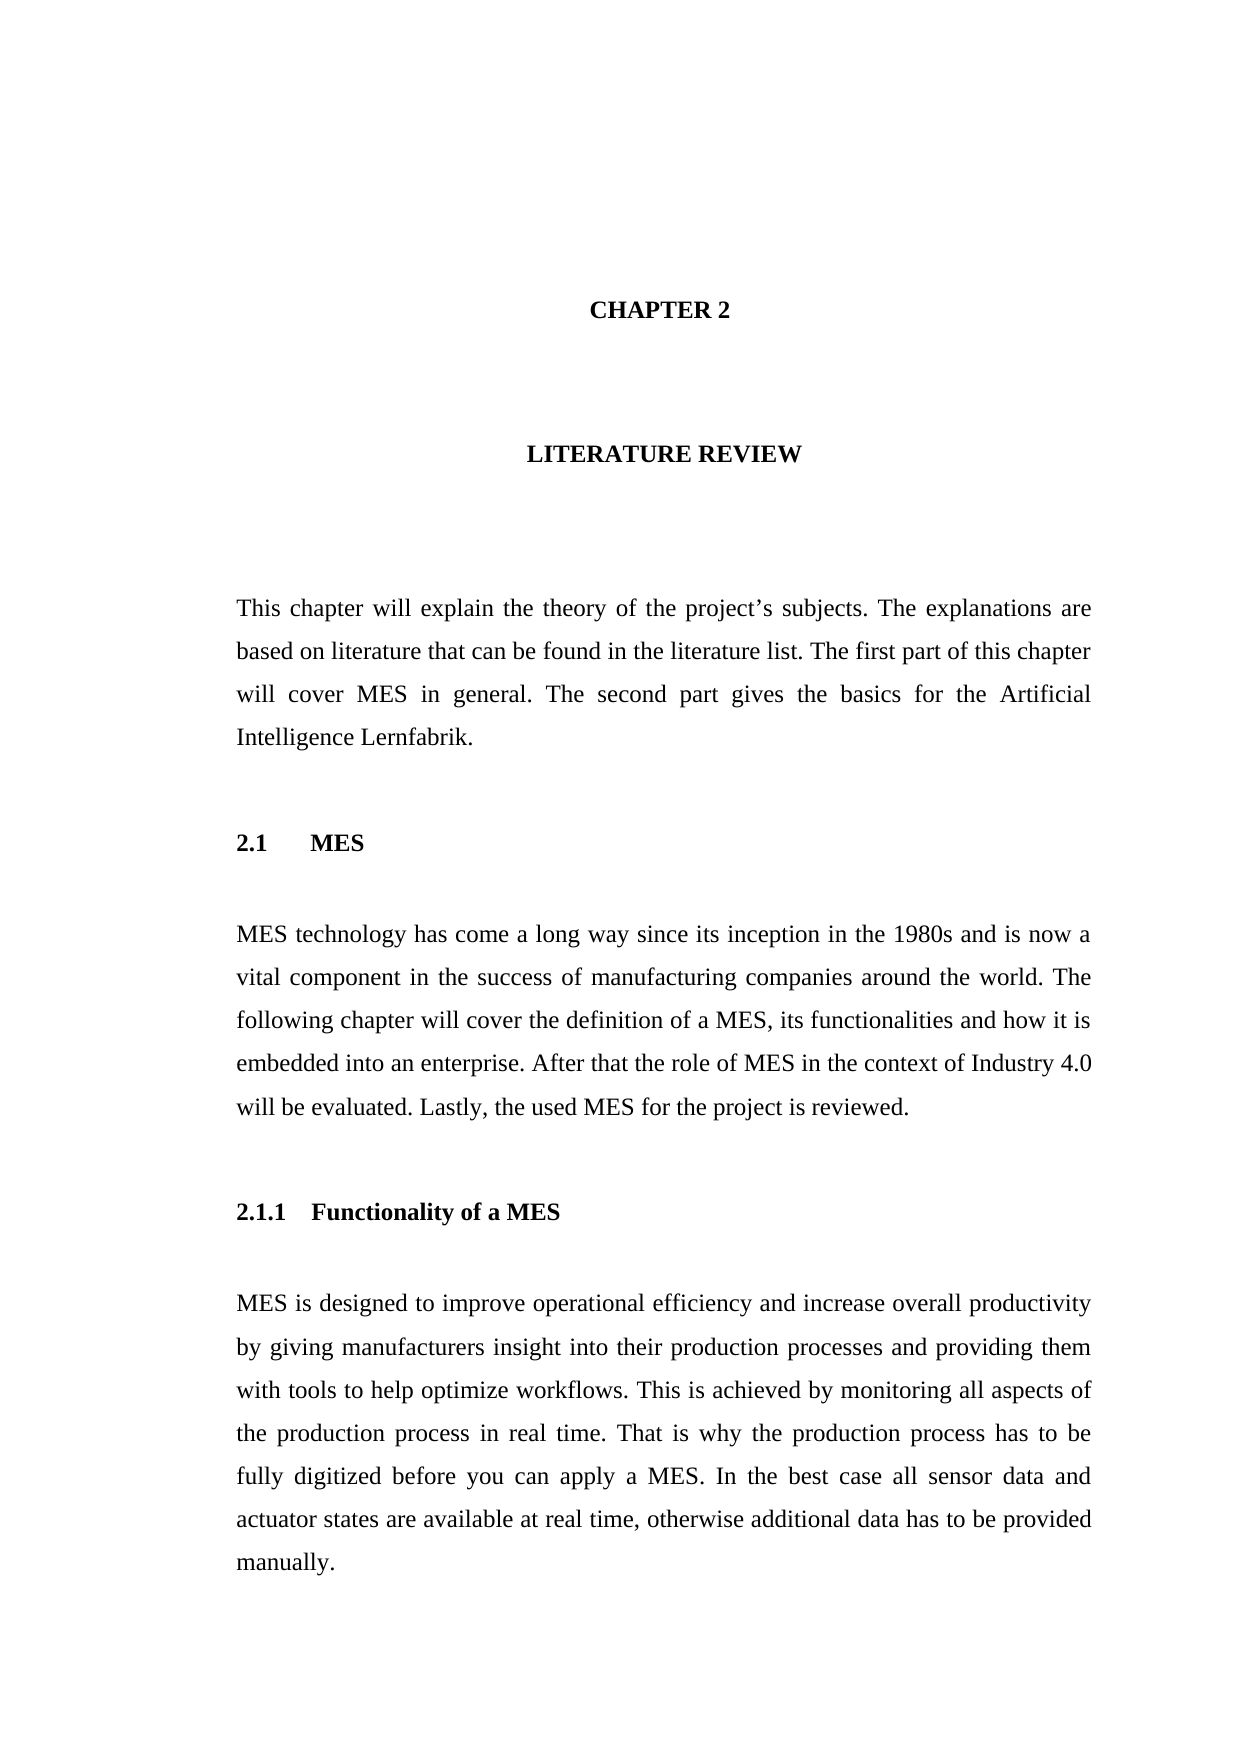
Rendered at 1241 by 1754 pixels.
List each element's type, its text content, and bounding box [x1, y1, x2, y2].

subtitle LITERATURE REVIEW [236, 295, 1092, 468]
text MES technology has come a long way since its inception in the 1980s and is now a vital component in the success of manufacturing companies around the world. The following chapter will cover the definition of a MES, its functionalities and how it is embedded into an enterprise. After that the role of MES in the context of Industry 4.0 will be evaluated. Lastly, the used MES for the project is reviewed. [236, 919, 1092, 1120]
subtitle MES [236, 828, 1092, 857]
subtitle Functionality of a MES [236, 1197, 1092, 1226]
text This chapter will explain the theory of the project’s subjects. The explanations are based on literature that can be found in the literature list. The first part of this chapter will cover MES in general. The second part gives the basics for the Artificial Intelligence Lernfabrik. [236, 593, 1092, 751]
text MES is designed to improve operational efficiency and increase overall productivity by giving manufacturers insight into their production processes and providing them with tools to help optimize workflows. This is achieved by monitoring all aspects of the production process in real time. That is why the production process has to be fully digitized before you can apply a MES. In the best case all sensor data and actuator states are available at real time, otherwise additional data has to be provided manually. [236, 1288, 1092, 1576]
